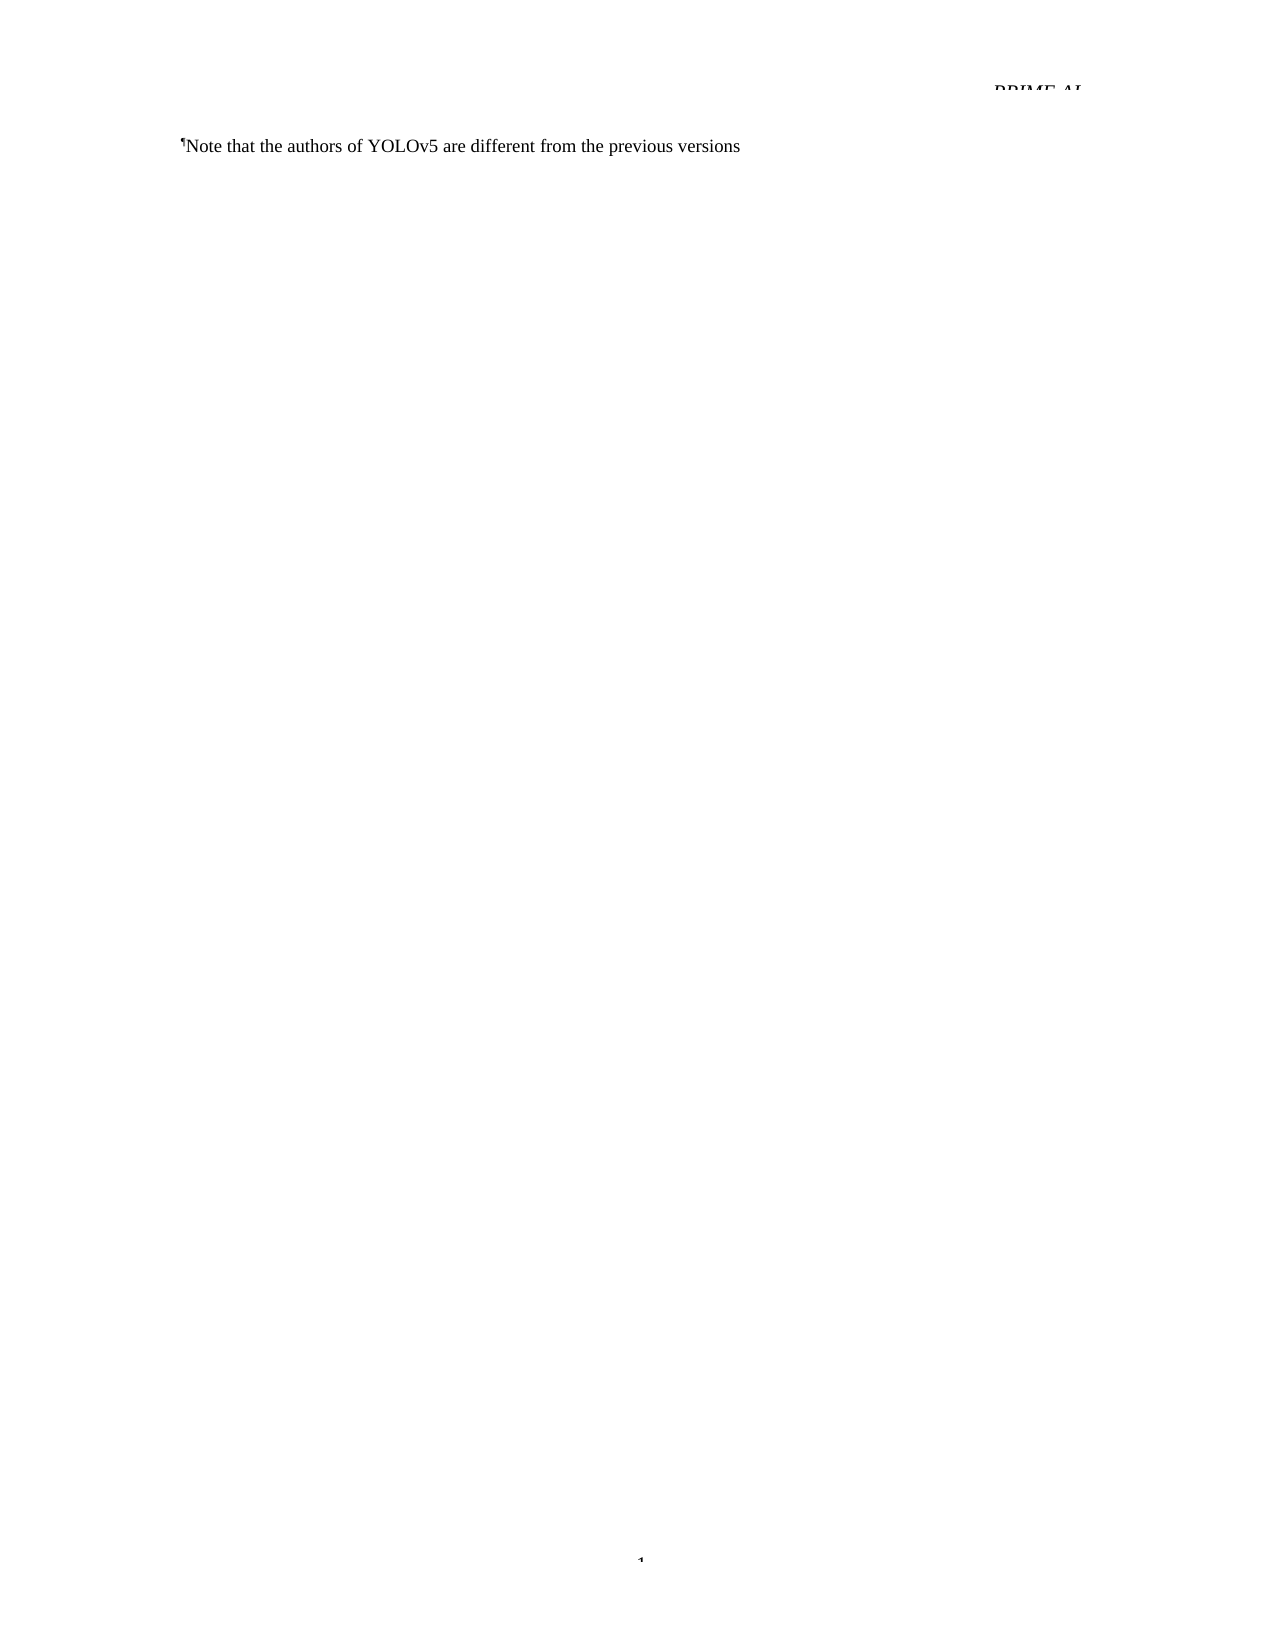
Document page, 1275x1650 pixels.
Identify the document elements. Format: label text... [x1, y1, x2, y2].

text ¶Note that the authors of YOLOv5 are different from the previous versions [181, 135, 1137, 157]
